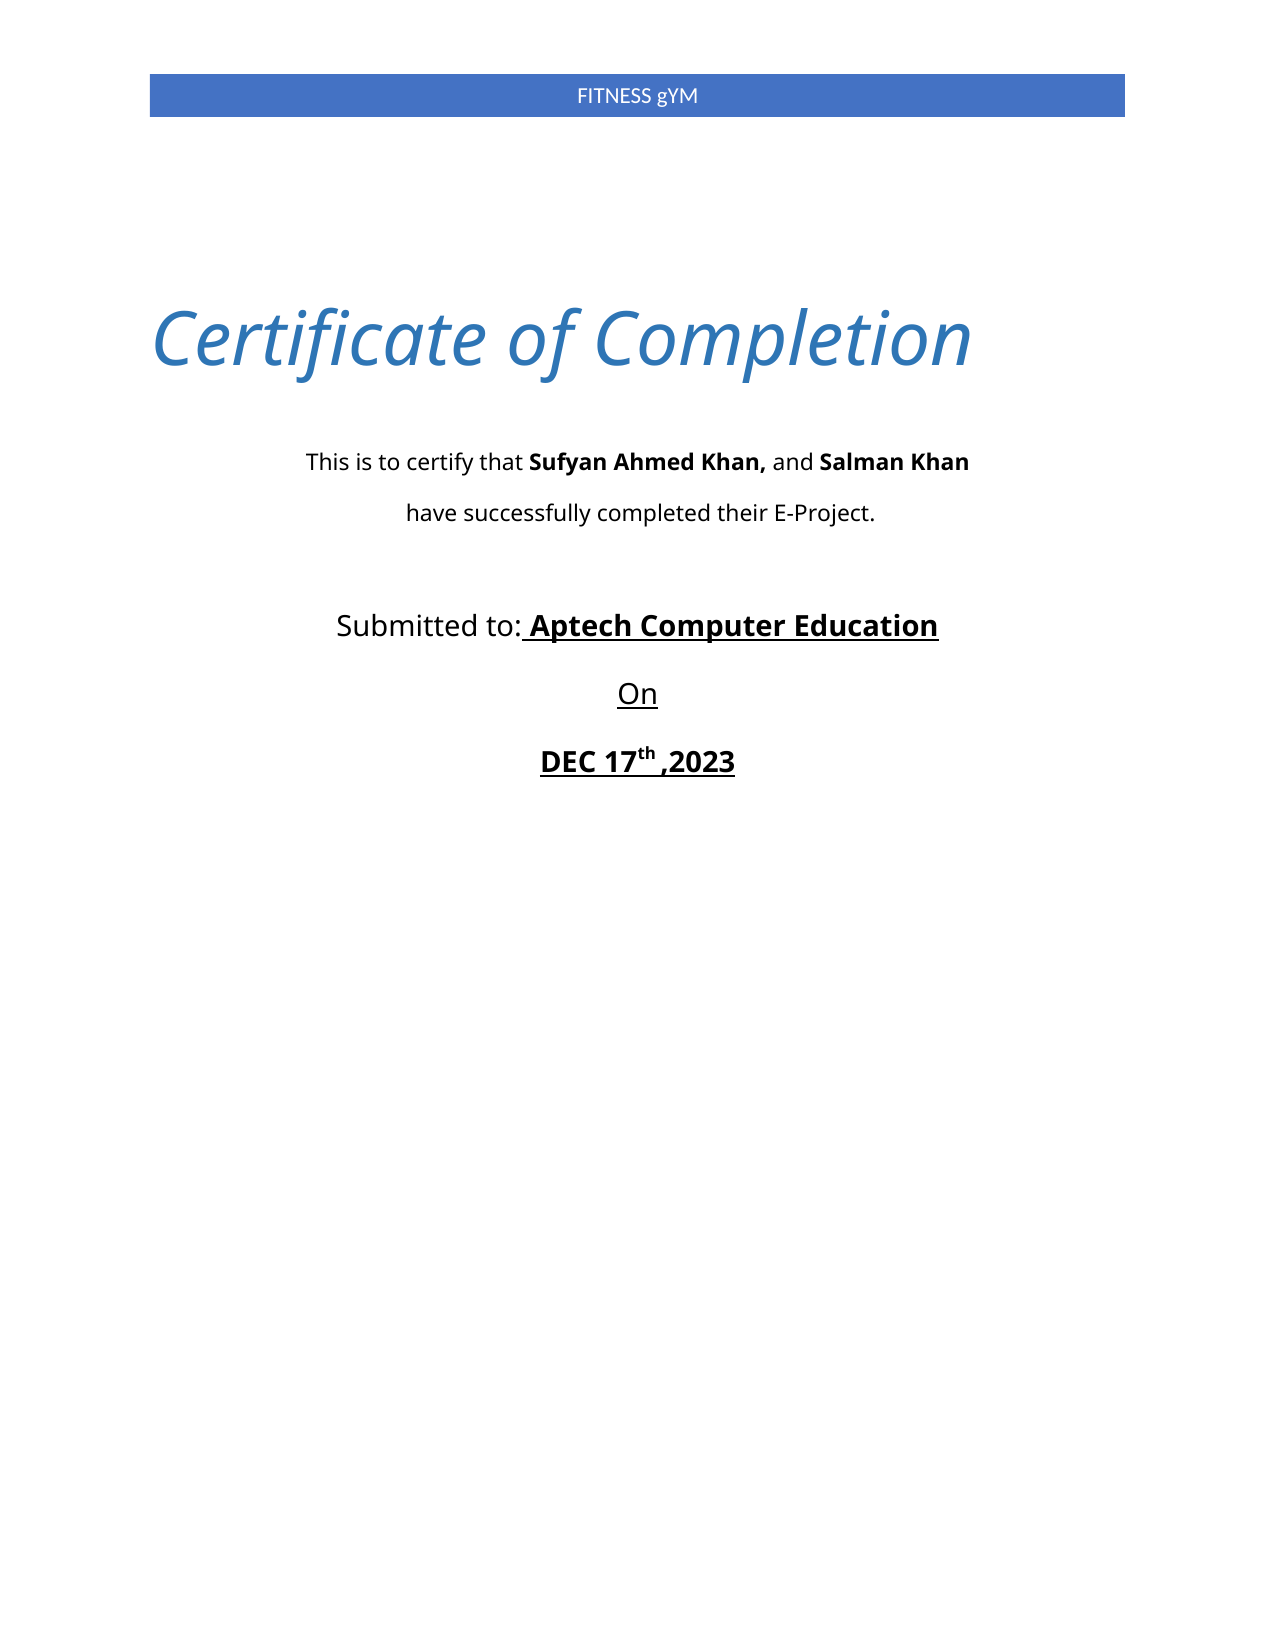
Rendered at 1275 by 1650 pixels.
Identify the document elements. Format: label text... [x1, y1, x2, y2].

text have successfully completed their E-Project. [150, 496, 1125, 528]
subtitle Certificate of Completion [150, 285, 1125, 387]
text This is to certify that Sufyan Ahmed Khan, and Salman Khan [150, 446, 1125, 477]
text DEC 17th ,2023 [150, 741, 1125, 781]
text Submitted to: Aptech Computer Education [150, 606, 1125, 645]
text On [150, 673, 1125, 713]
